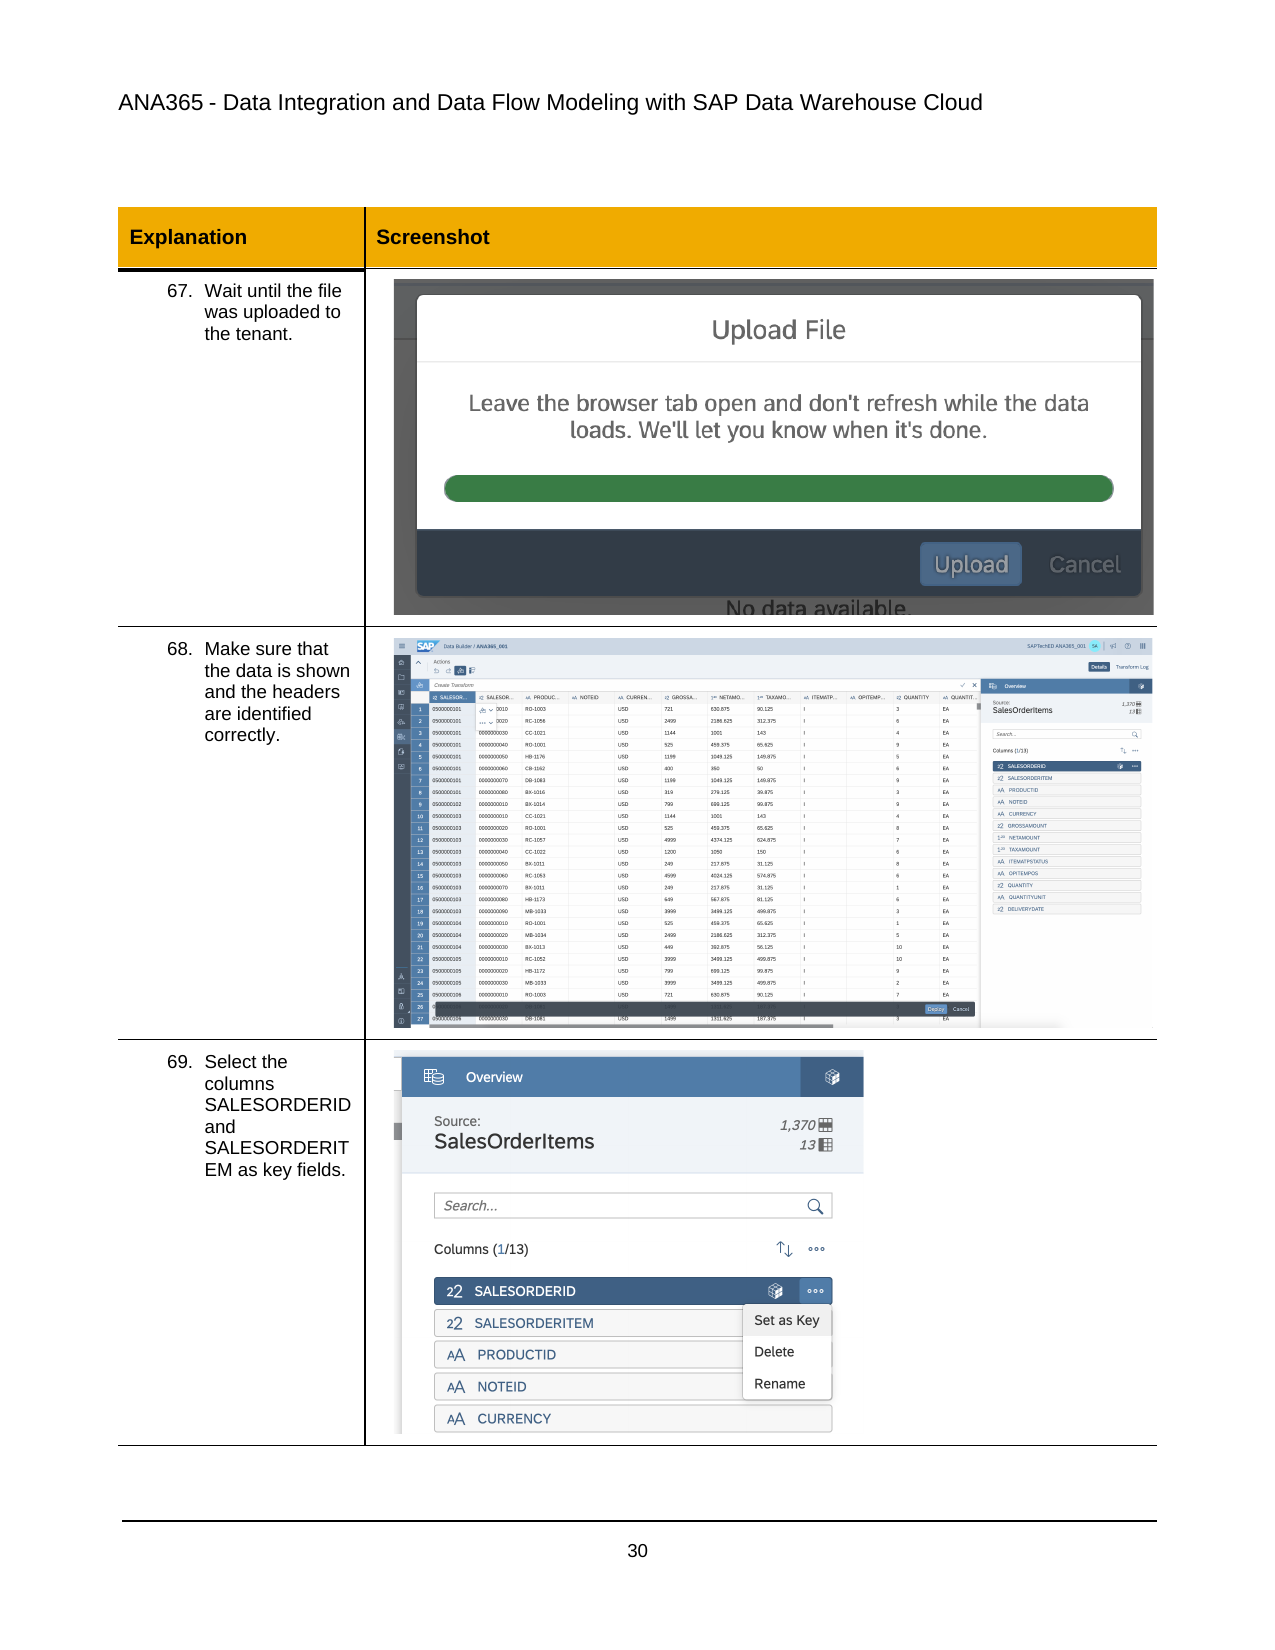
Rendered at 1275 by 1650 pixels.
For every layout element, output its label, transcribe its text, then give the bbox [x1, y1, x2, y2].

picture [393, 638, 1153, 1028]
picture [393, 279, 1154, 615]
table_cell Wait until the file was uploaded to the tenant. [118, 272, 364, 626]
table_cell [366, 269, 1157, 626]
table_cell Make sure that the data is shown and the headers are identified correctly. [118, 627, 364, 1038]
table_header Screenshot [366, 207, 1157, 267]
table_header Explanation [118, 207, 364, 267]
picture [393, 1050, 864, 1434]
table_cell Select the columns SALESORDERID and SALESORDERITEM as key fields. [118, 1040, 364, 1445]
table_cell [366, 1040, 1157, 1445]
table_cell [366, 627, 1157, 1038]
